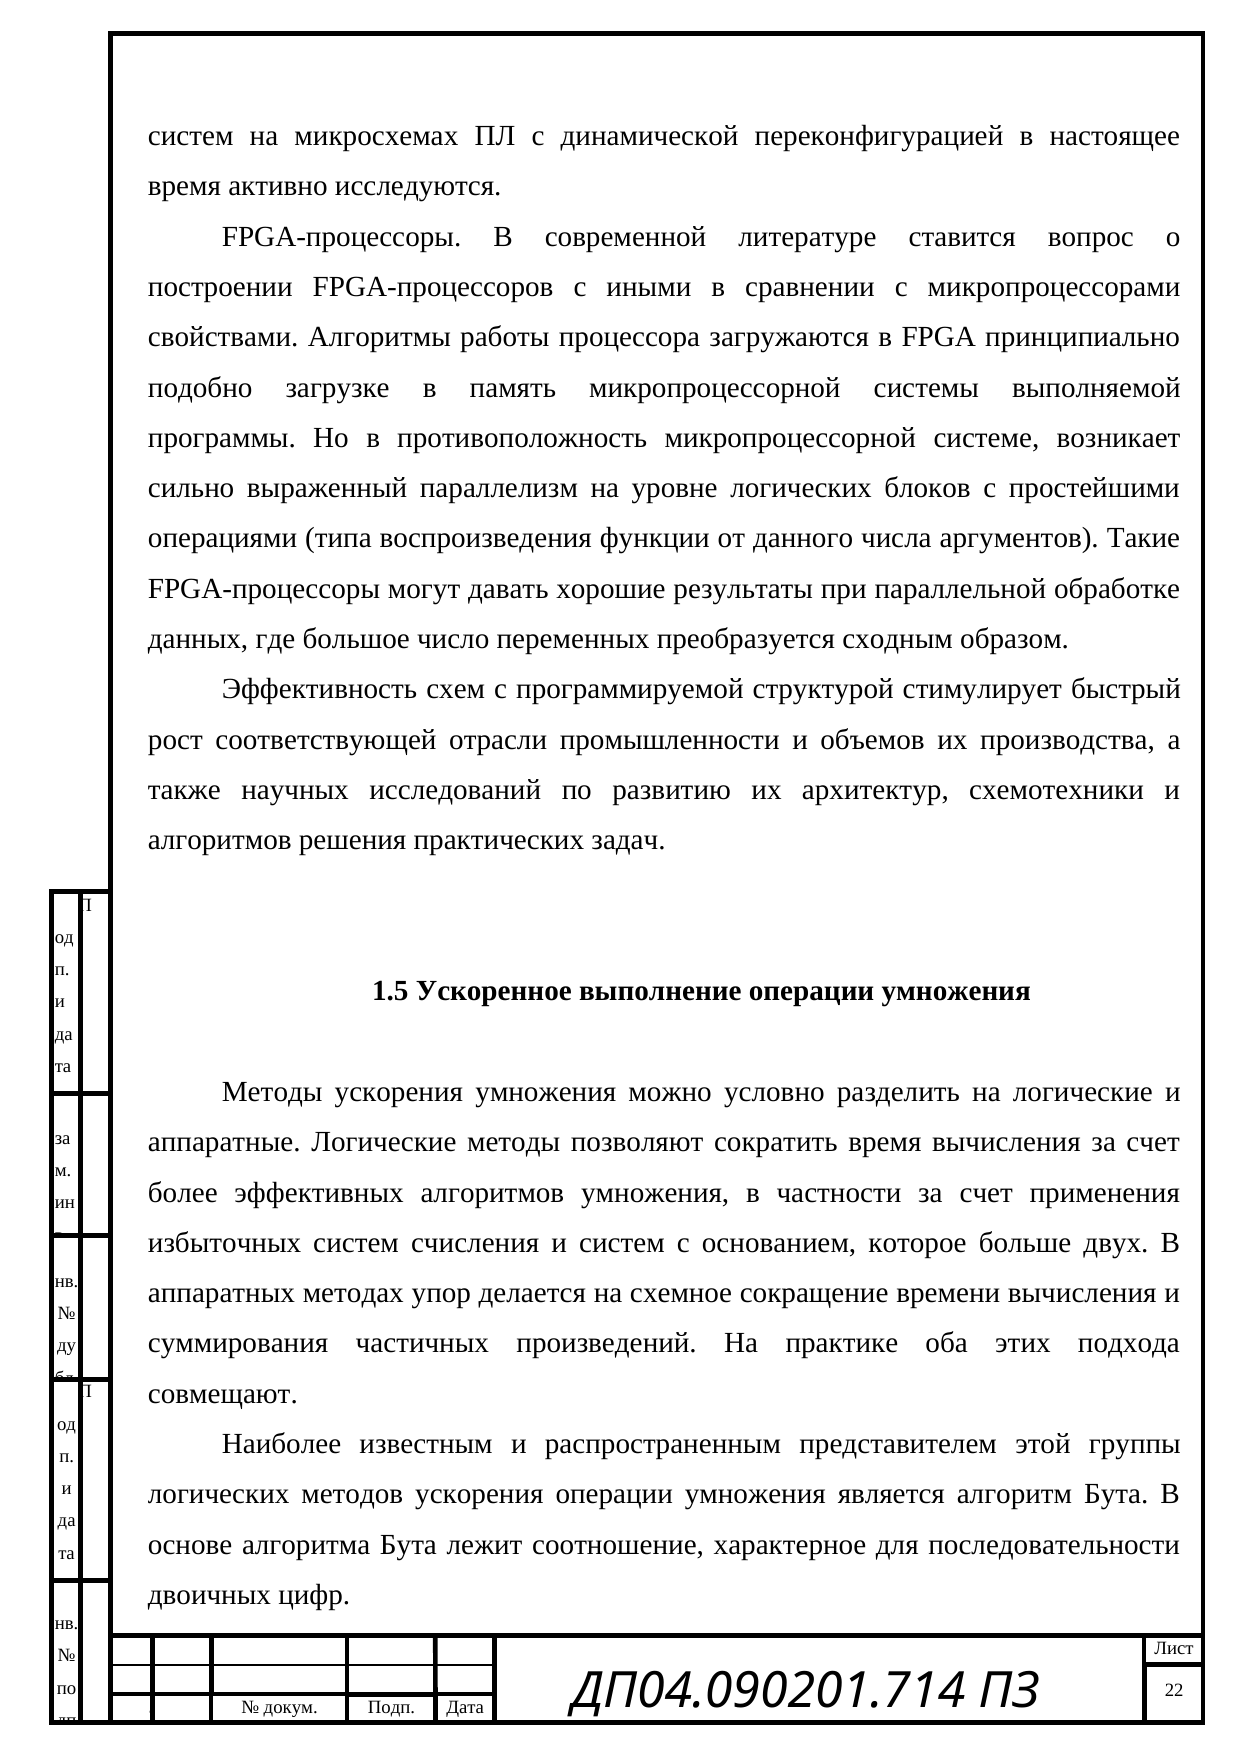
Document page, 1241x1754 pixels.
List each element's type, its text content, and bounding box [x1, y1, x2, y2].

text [148, 118, 1181, 202]
text Методы ускорения умножения можно условно разделить на логические и аппаратные. Логические методы позволяют сократить время вычисления за счет более эффективных алгоритмов умножения, в частности за счет применения избыточных систем счисления и систем с основанием, которое больше двух. В аппаратных методах упор делается на схемное сокращение времени вычисления и суммирования частичных произведений. На практике оба этих подхода совмещают. [148, 1074, 1181, 1409]
text Эффективность схем с программируемой структурой стимулирует быстрый рост соответствующей отрасли промышленности и объемов их производства, а также научных исследований по развитию их архитектур, схемотехники и алгоритмов решения практических задач. [148, 672, 1181, 856]
subtitle 1.5 Ускоренное выполнение операции умножения [148, 973, 1181, 1007]
text Наиболее известным и распространенным представителем этой группы логических методов ускорения операции умножения является алгоритм Бута. В основе алгоритма Бута лежит соотношение, характерное для последовательности двоичных цифр. [148, 1426, 1181, 1611]
text FPGA-процессоры. В современной литературе ставится вопрос о построении FPGA-процессоров с иными в сравнении с микропроцессорами свойствами. Алгоритмы работы процессора загружаются в FPGA принципиально подобно загрузке в память микропроцессорной системы выполняемой программы. Но в противоположность микропроцессорной системе, возникает сильно выраженный параллелизм на уровне логических блоков с простейшими операциями (типа воспроизведения функции от данного числа аргументов). Такие FPGA-процессоры могут давать хорошие результаты при параллельной обработке данных, где большое число переменных преобразуется сходным образом. [148, 219, 1181, 655]
